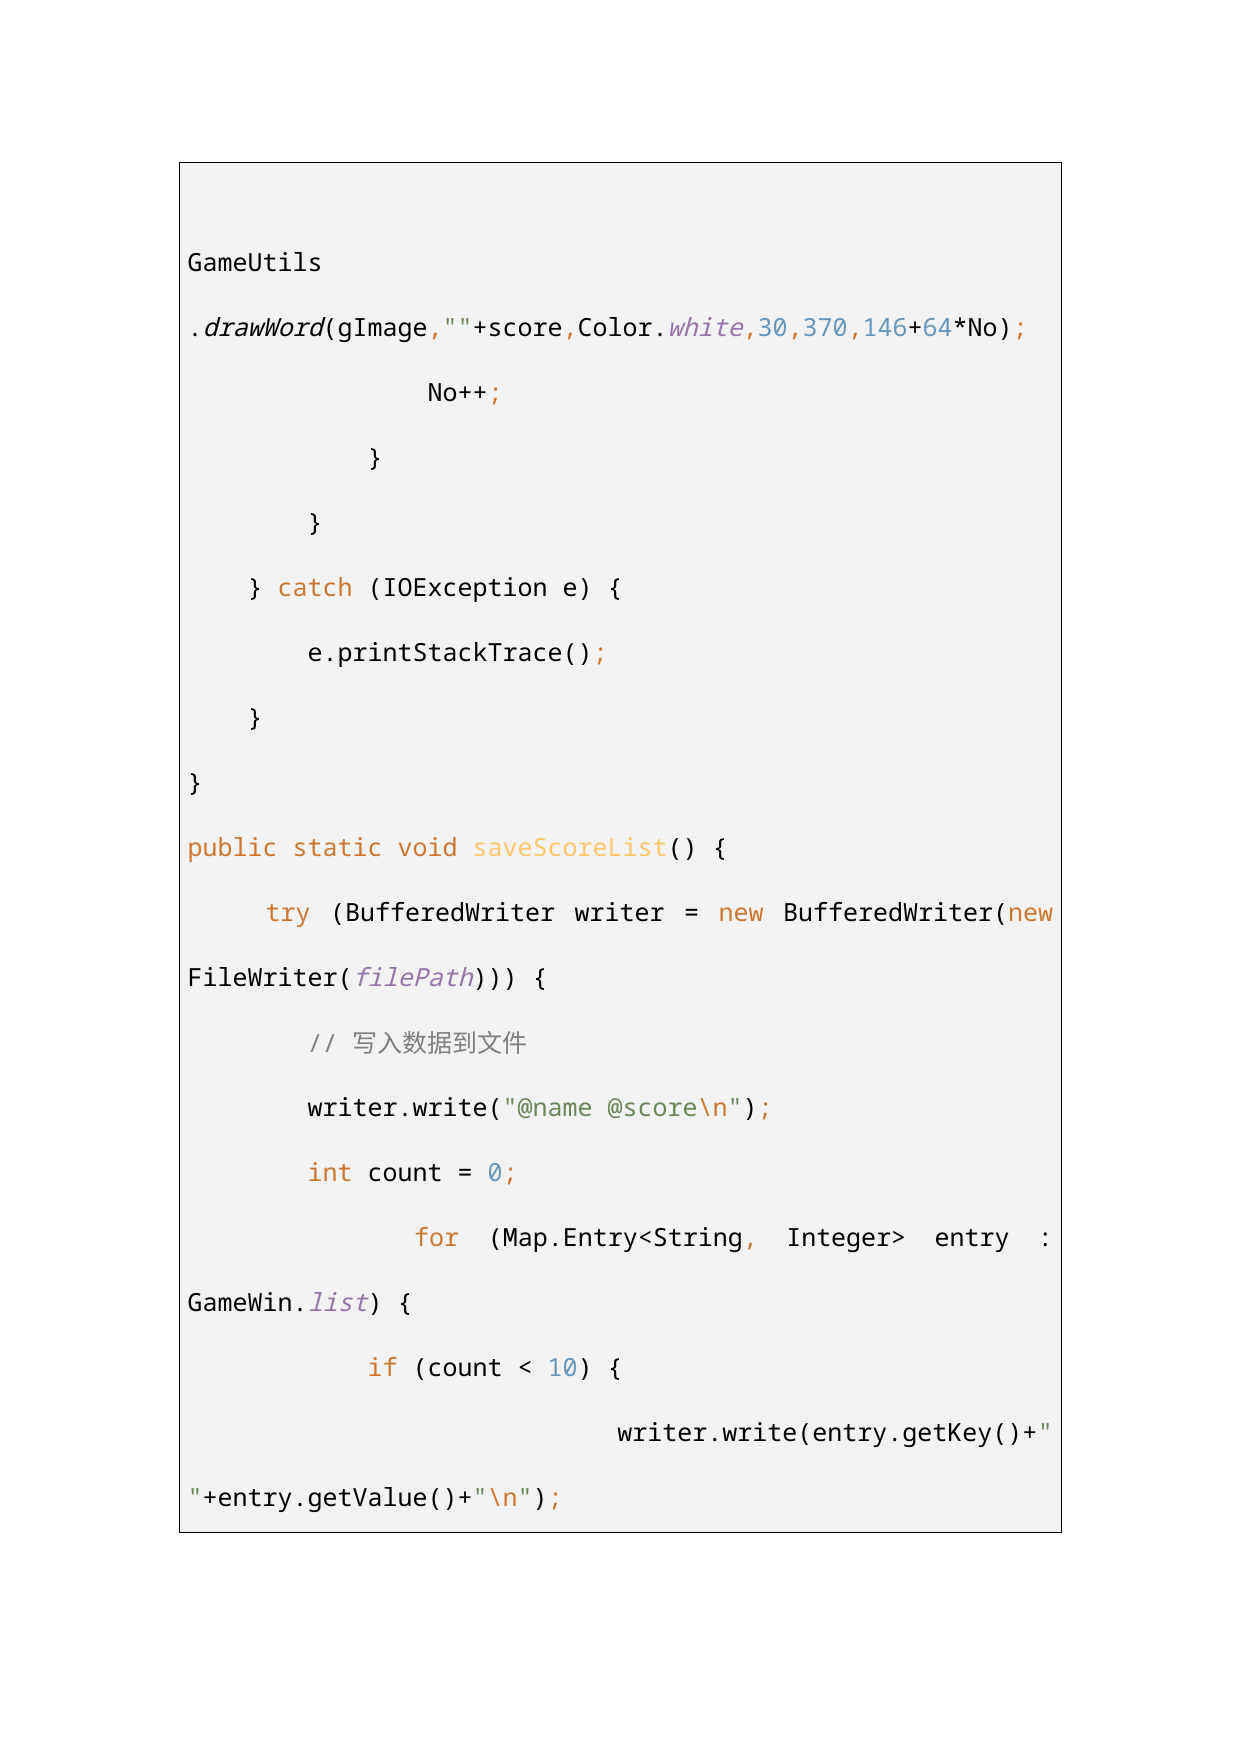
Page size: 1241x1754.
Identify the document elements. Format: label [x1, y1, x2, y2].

text [180, 163, 1061, 1532]
